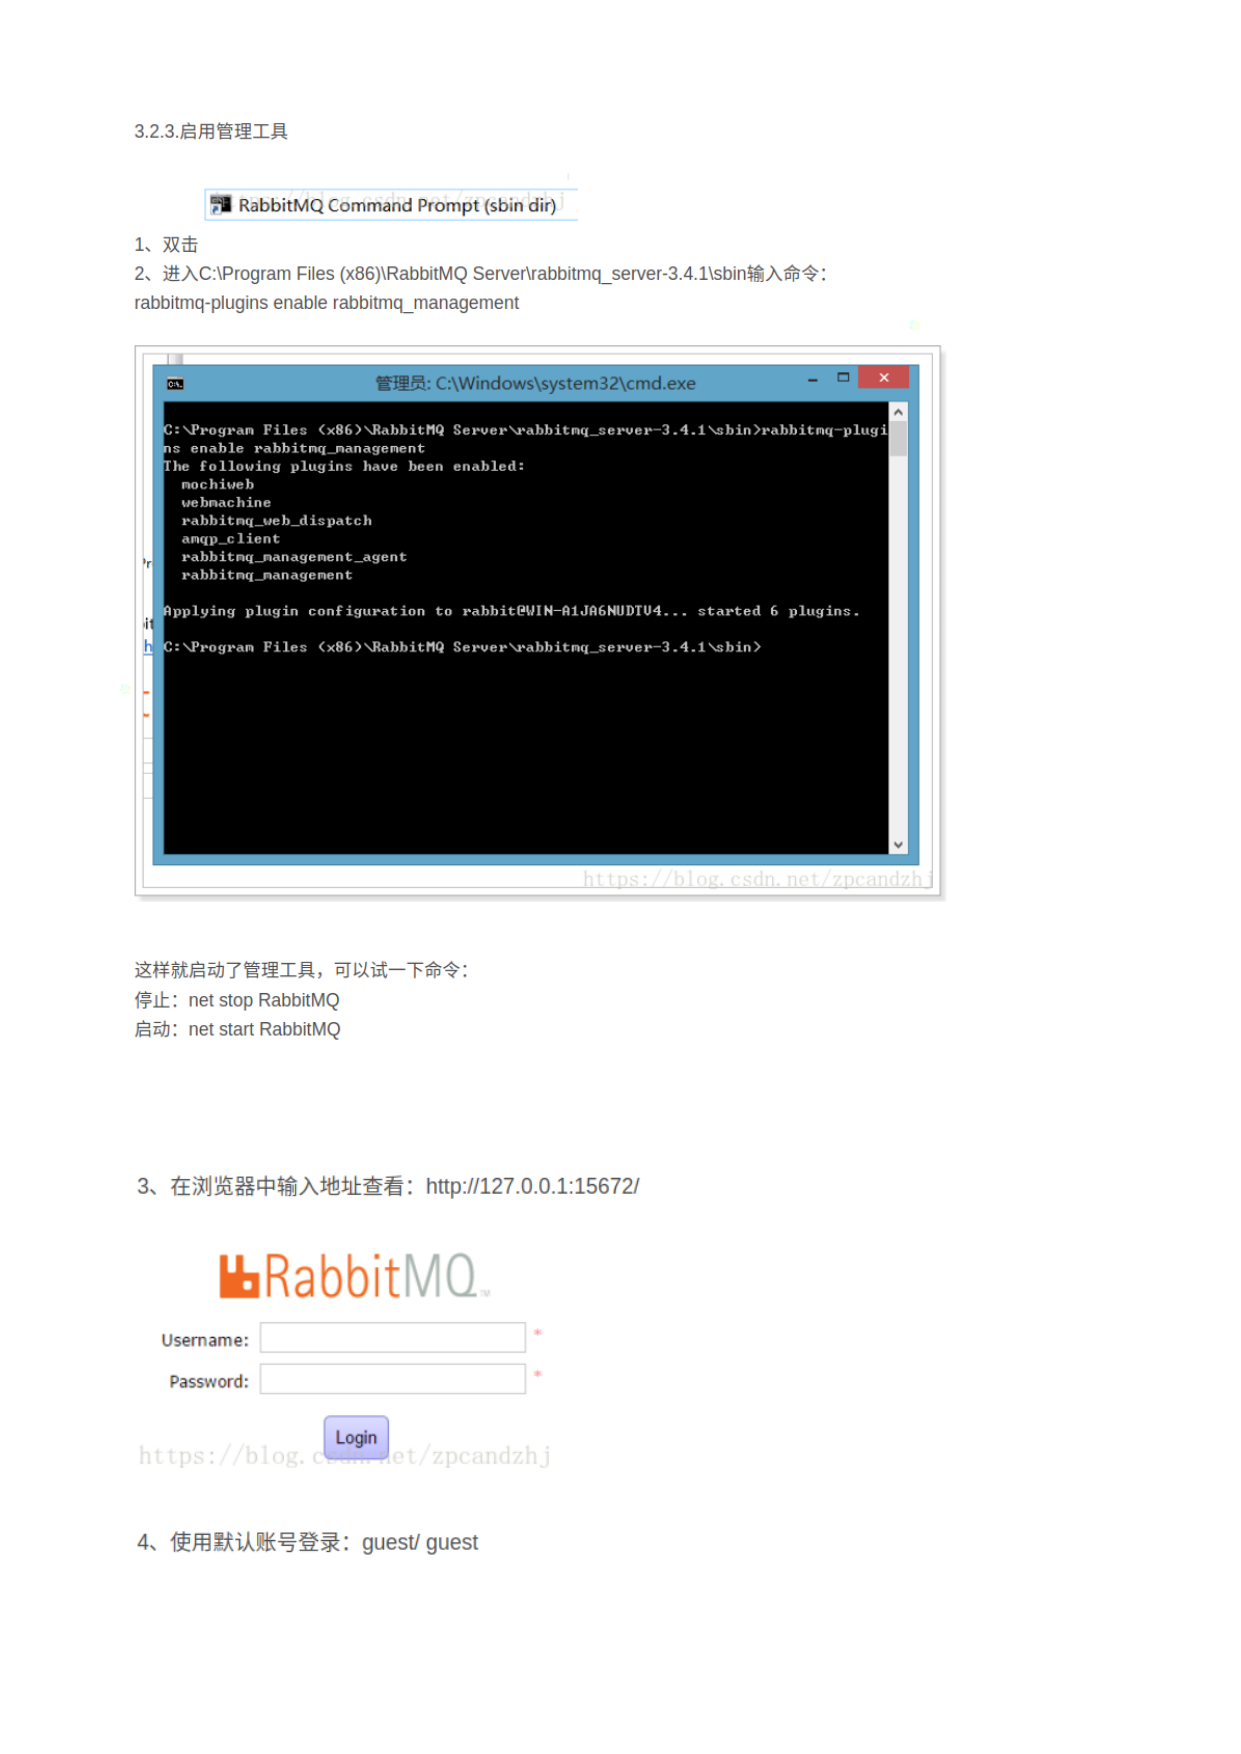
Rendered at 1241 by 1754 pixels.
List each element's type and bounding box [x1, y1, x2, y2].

picture [118, 118, 1123, 1048]
picture [118, 1162, 1123, 1562]
